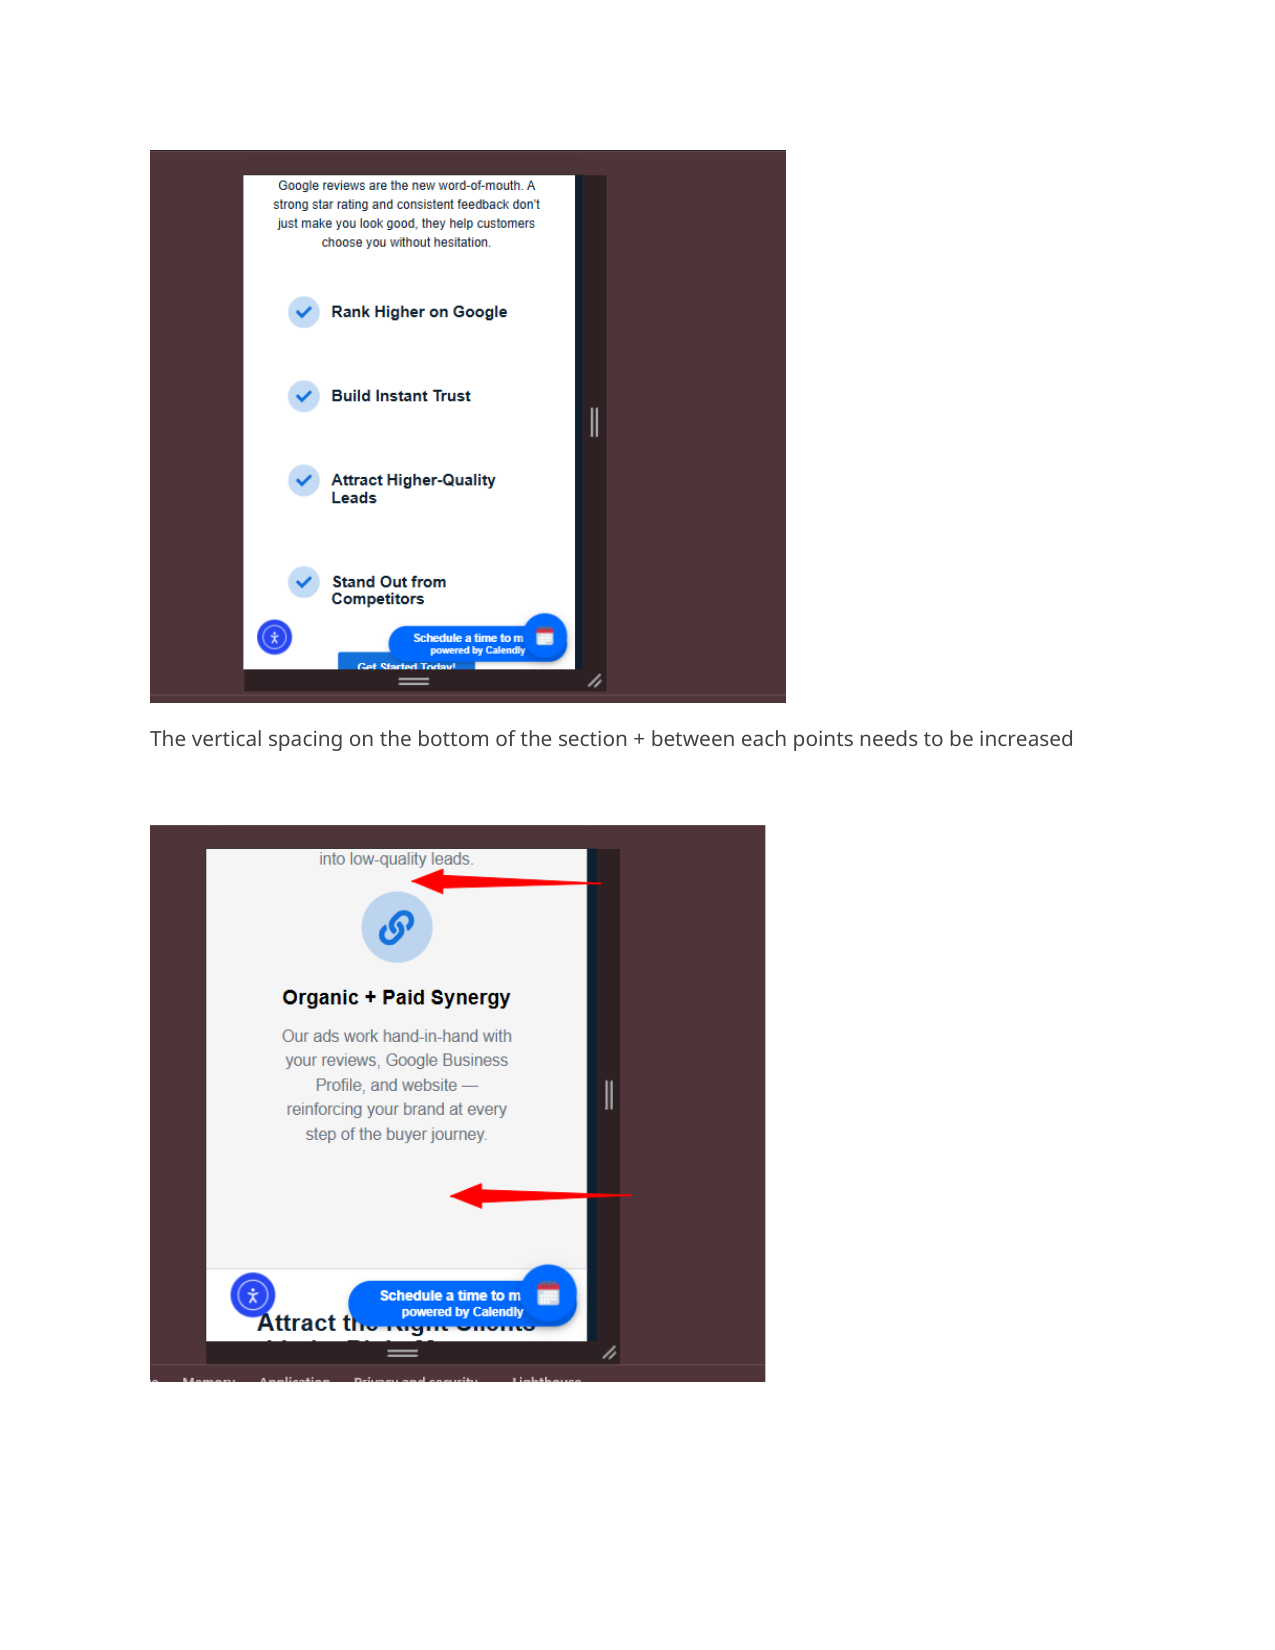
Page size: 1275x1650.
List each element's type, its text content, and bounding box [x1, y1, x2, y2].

text The vertical spacing on the bottom of the section + between each points needs to be increased [150, 724, 1125, 753]
picture [150, 825, 766, 1382]
picture [150, 150, 786, 703]
